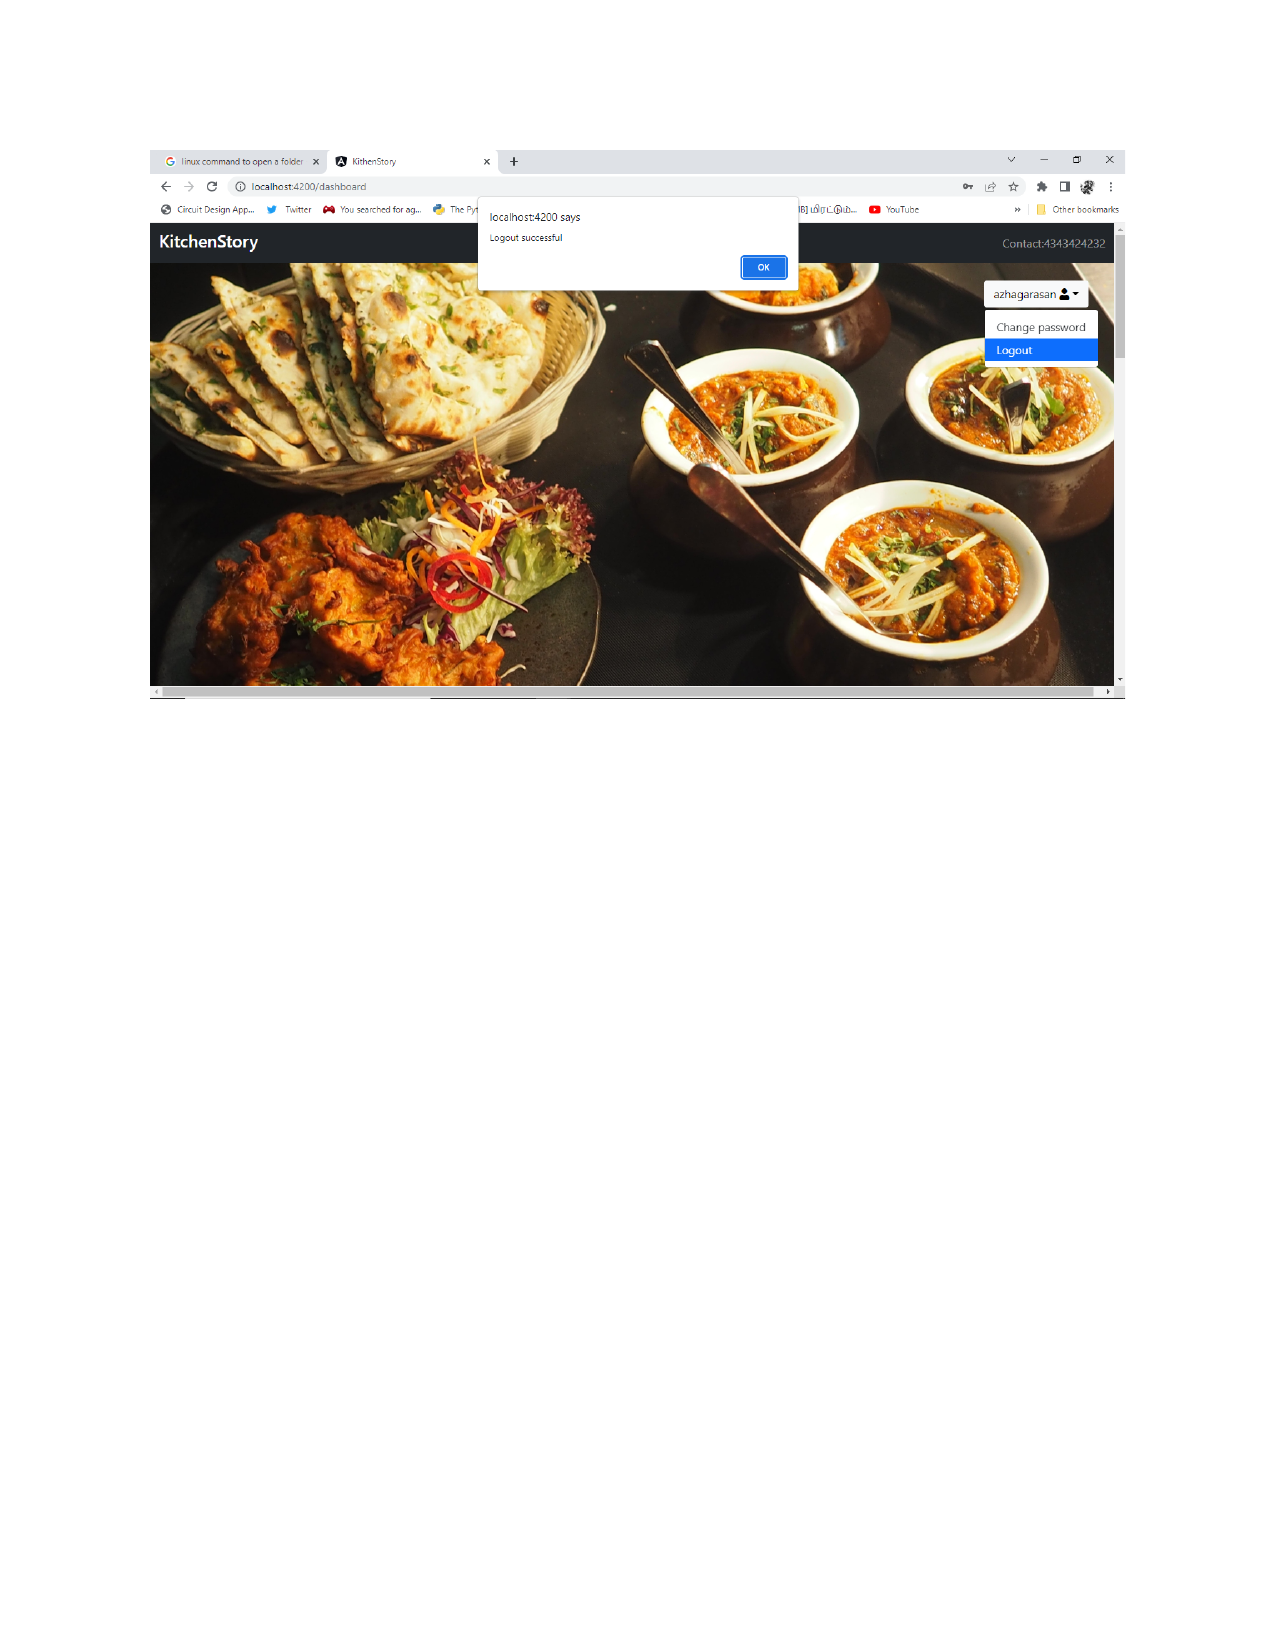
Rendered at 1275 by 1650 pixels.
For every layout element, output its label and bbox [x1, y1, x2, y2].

picture [150, 150, 1125, 699]
